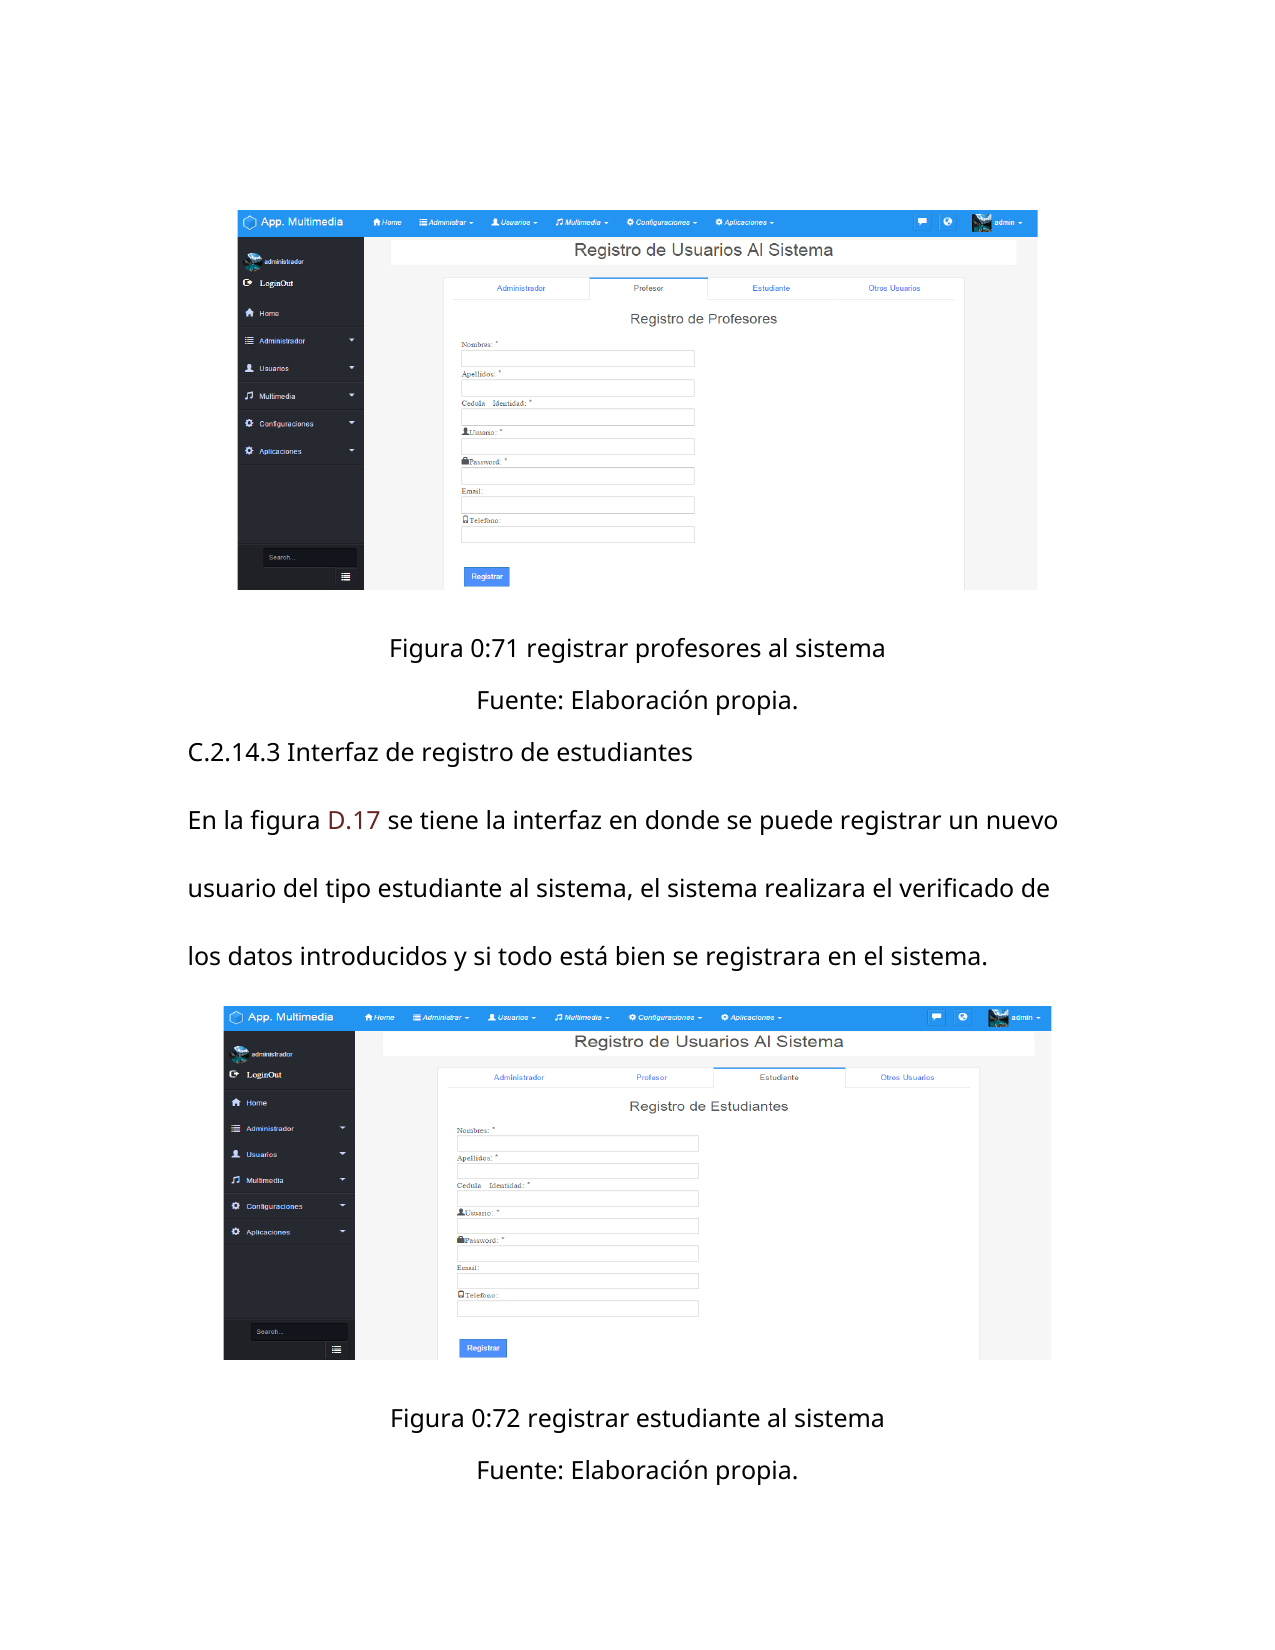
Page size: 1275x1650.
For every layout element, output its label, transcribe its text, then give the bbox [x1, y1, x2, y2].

text En la figura D.17 se tiene la interfaz en donde se puede registrar un nuevo usuario del tipo estudiante al sistema, el sistema realizara el verificado de los datos introducidos y si todo está bien se registrara en el sistema. [187, 802, 1087, 973]
text C.2.14.3 Interfaz de registro de estudiantes [187, 734, 1087, 768]
text Fuente: Elaboración propia. [187, 1453, 1087, 1487]
text Fuente: Elaboración propia. [187, 683, 1087, 717]
